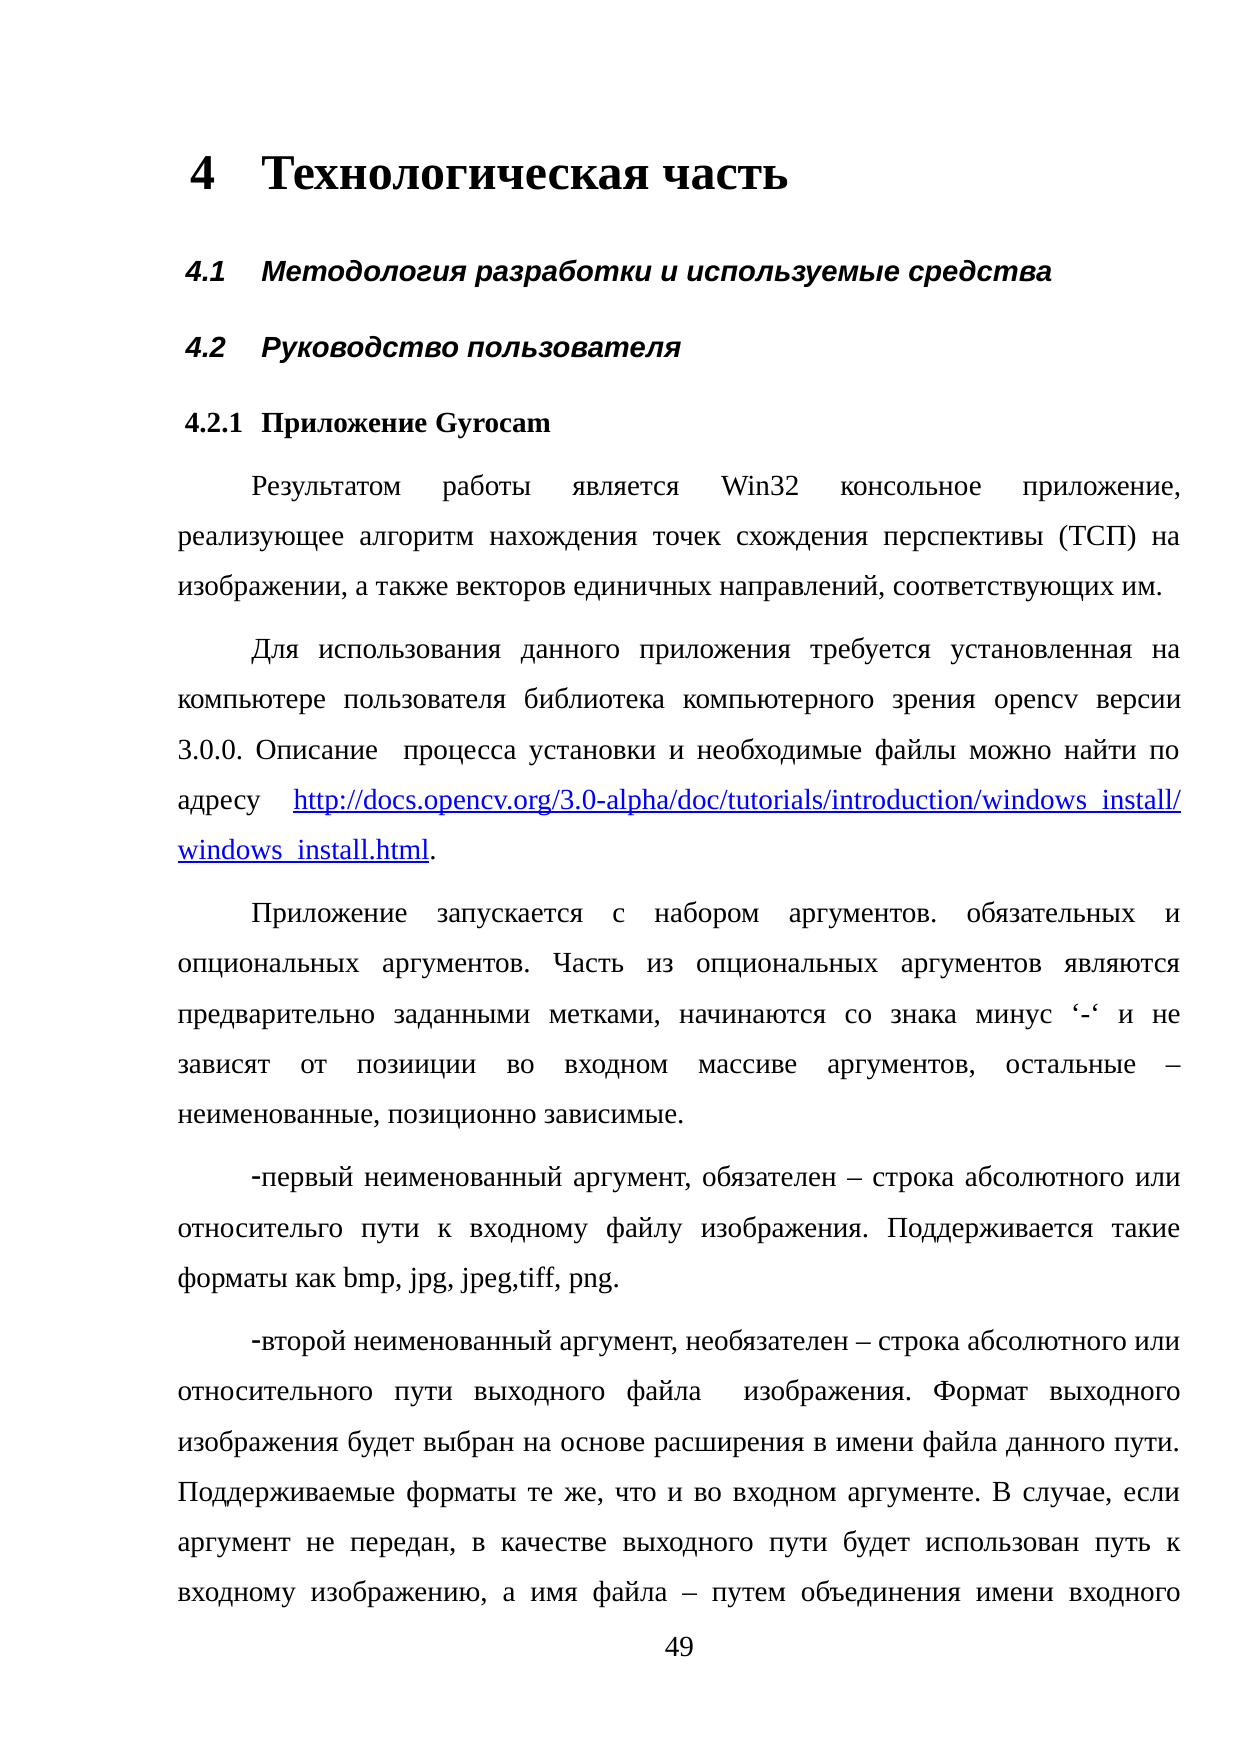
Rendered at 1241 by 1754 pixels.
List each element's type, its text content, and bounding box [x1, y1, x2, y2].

subtitle Технологическая часть [177, 143, 1181, 201]
list первый неименованный аргумент, обязателен – строка абсолютного или относительго пути к входному файлу изображения. Поддерживается такие форматы как bmp, jpg, jpeg,tiff, png. [177, 1159, 1181, 1294]
subtitle Руководство пользователя [177, 330, 1181, 363]
text Приложение запускается с набором аргументов. обязательных и опциональных аргументов. Часть из опциональных аргументов являются предварительно заданными метками, начинаются со знака минус ‘-‘ и не зависят от позииции во входном массиве аргументов, остальные – неименованные, позиционно зависимые. [177, 895, 1181, 1130]
subtitle Методология разработки и используемые средства [177, 254, 1181, 288]
text Для использования данного приложения требуется установленная на компьютере пользователя библиотека компьютерного зрения opencv версии 3.0.0. Описание процесса установки и необходимые файлы можно найти по адресу http://docs.opencv.org/3.0-alpha/doc/tutorials/introduction/windows_install/windows_install.html. [177, 631, 1181, 866]
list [177, 1323, 1181, 1608]
text Результатом работы является Win32 консольное приложение, реализующее алгоритм нахождения точек схождения перспективы (ТСП) на изображении, а также векторов единичных направлений, соответствующих им. [177, 468, 1181, 602]
subtitle Приложение Gyrocam [177, 405, 1181, 438]
